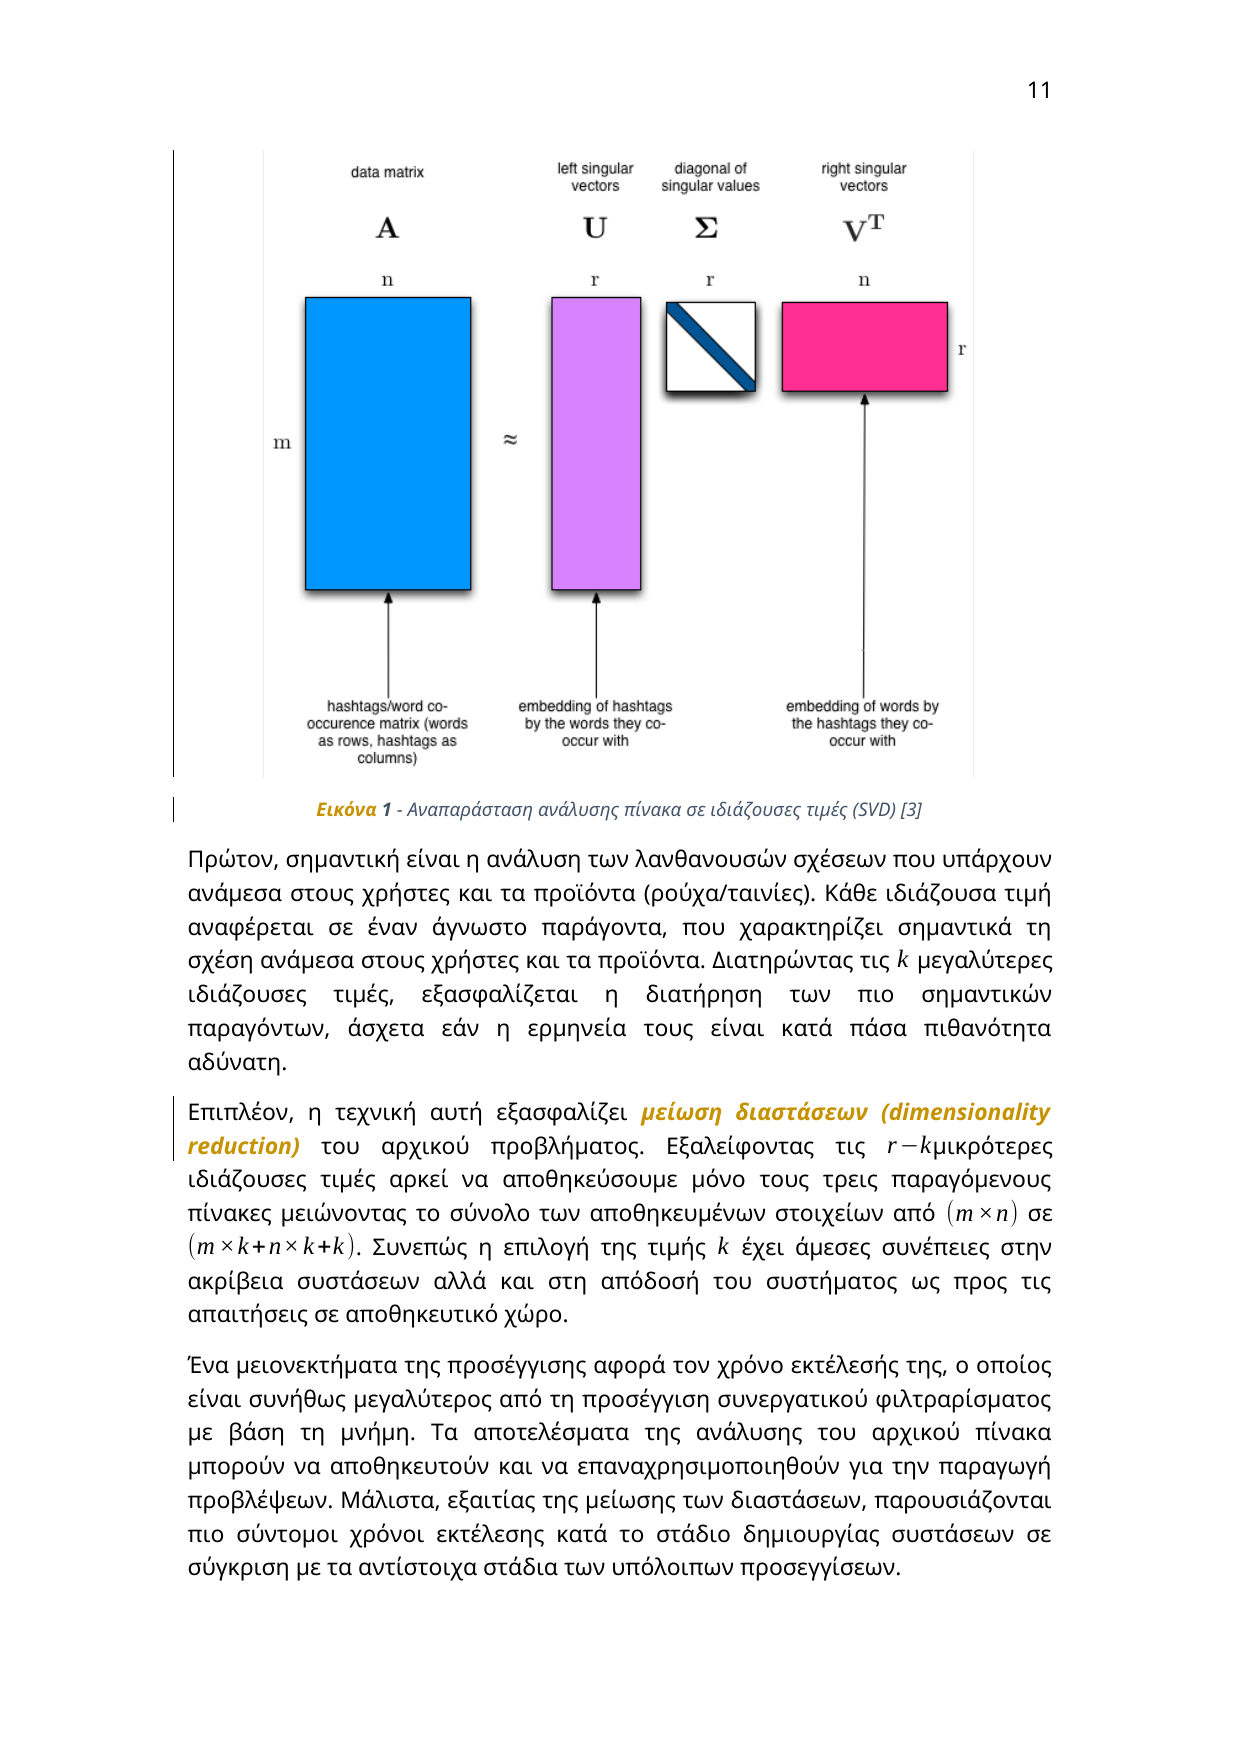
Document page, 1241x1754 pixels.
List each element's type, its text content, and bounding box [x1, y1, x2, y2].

picture [262, 150, 979, 778]
text Επιπλέον, η τεχνική αυτή εξασφαλίζει μείωση διαστάσεων (dimensionality reduction) του αρχικού προβλήματος. Εξαλείφοντας τις μικρότερες ιδιάζουσες τιμές αρκεί να αποθηκεύσουμε μόνο τους τρεις παραγόμενους πίνακες μειώνοντας το σύνολο των αποθηκευμένων στοιχείων από σε . Συνεπώς η επιλογή της τιμής έχει άμεσες συνέπειες στην ακρίβεια συστάσεων αλλά και στη απόδοσή του συστήματος ως προς τις απαιτήσεις σε αποθηκευτικό χώρο. [187, 1096, 1053, 1329]
text Πρώτον, σημαντική είναι η ανάλυση των λανθανουσών σχέσεων που υπάρχουν ανάμεσα στους χρήστες και τα προϊόντα (ρούχα/ταινίες). Κάθε ιδιάζουσα τιμή αναφέρεται σε έναν άγνωστο παράγοντα, που χαρακτηρίζει σημαντικά τη σχέση ανάμεσα στους χρήστες και τα προϊόντα. Διατηρώντας τις μεγαλύτερες ιδιάζουσες τιμές, εξασφαλίζεται η διατήρηση των πιο σημαντικών παραγόντων, άσχετα εάν η ερμηνεία τους είναι κατά πάσα πιθανότητα αδύνατη. [187, 843, 1053, 1077]
text Ένα μειονεκτήματα της προσέγγισης αφορά τον χρόνο εκτέλεσής της, ο οποίος είναι συνήθως μεγαλύτερος από τη προσέγγιση συνεργατικού φιλτραρίσματος με βάση τη μνήμη. Τα αποτελέσματα της ανάλυσης του αρχικού πίνακα μπορούν να αποθηκευτούν και να επαναχρησιμοποιηθούν για την παραγωγή προβλέψεων. Μάλιστα, εξαιτίας της μείωσης των διαστάσεων, παρουσιάζονται πιο σύντομοι χρόνοι εκτέλεσης κατά το στάδιο δημιουργίας συστάσεων σε σύγκριση με τα αντίστοιχα στάδια των υπόλοιπων προσεγγίσεων. [187, 1349, 1053, 1582]
text Εικόνα - Αναπαράσταση ανάλυσης πίνακα σε ιδιάζουσες τιμές (SVD) [187, 797, 1053, 822]
